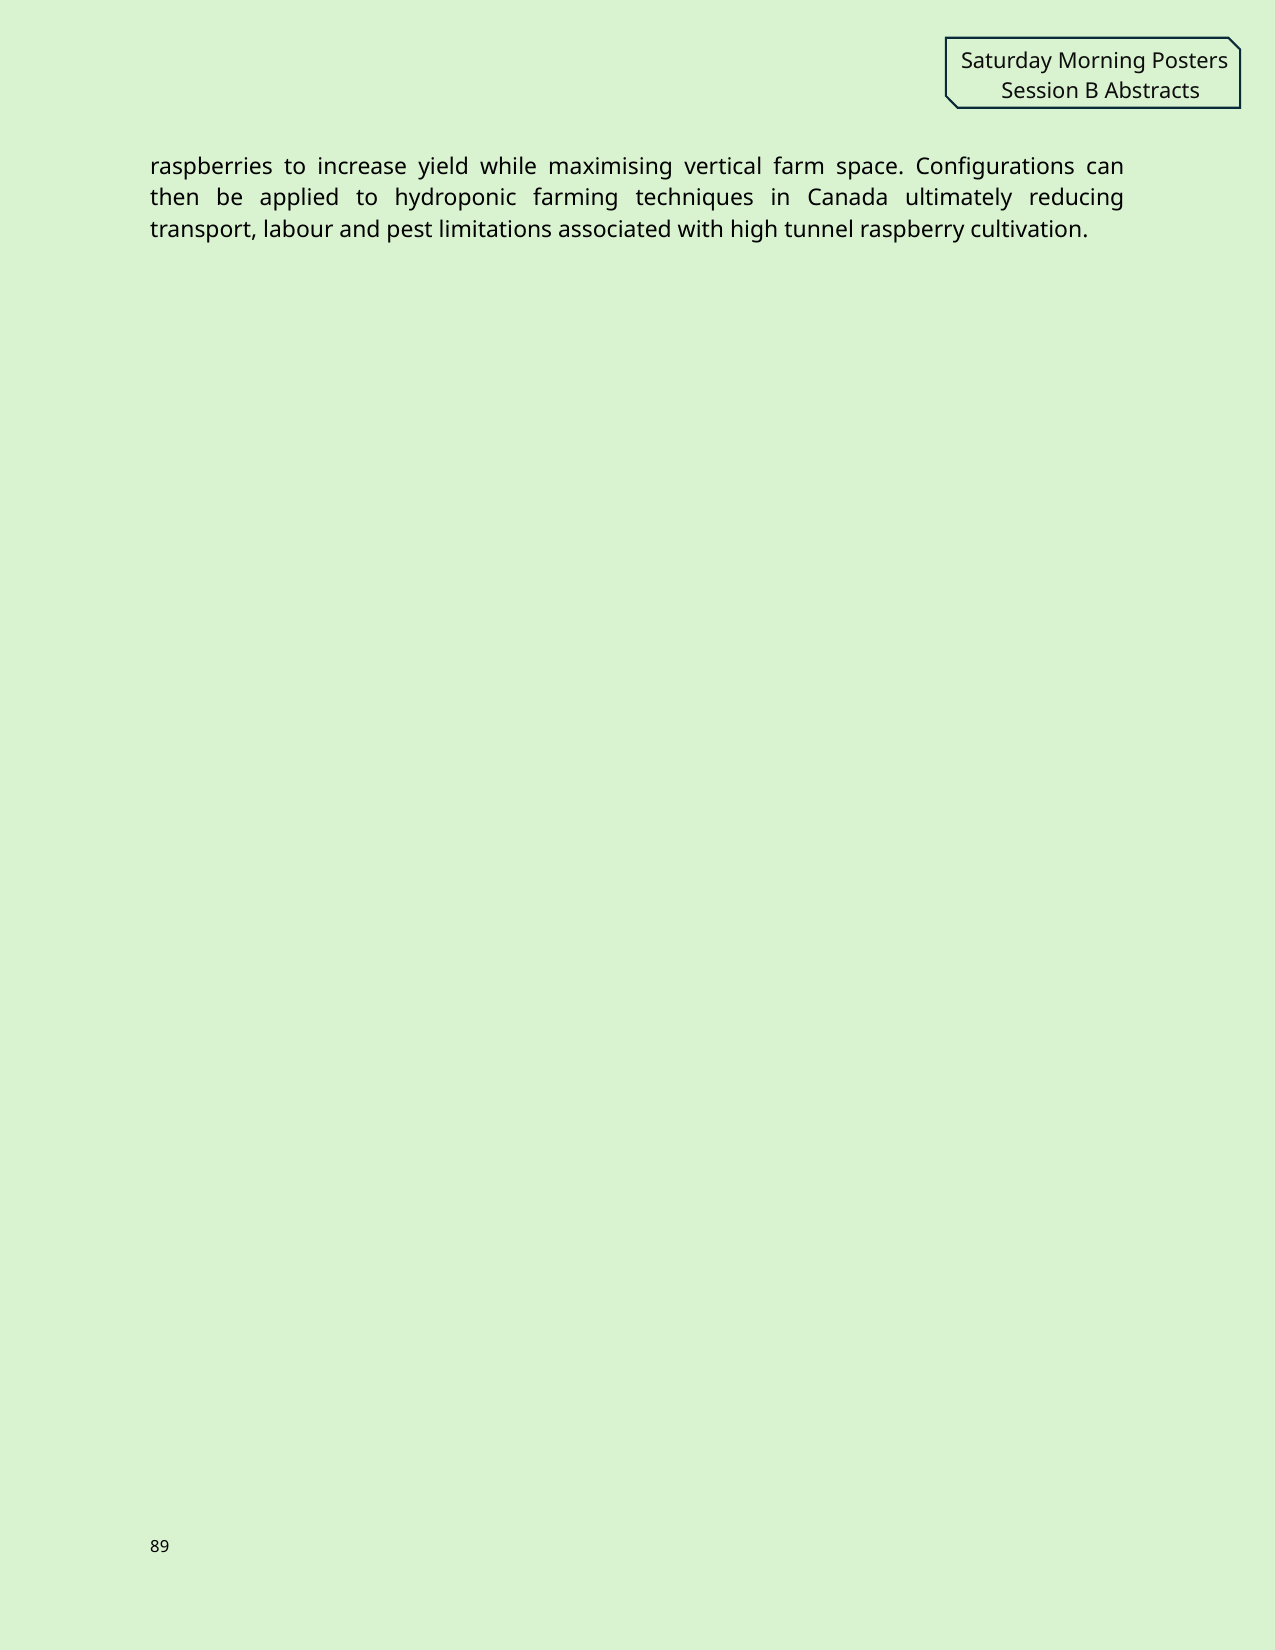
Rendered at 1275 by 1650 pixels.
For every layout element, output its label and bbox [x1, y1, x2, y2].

text [150, 150, 1125, 244]
